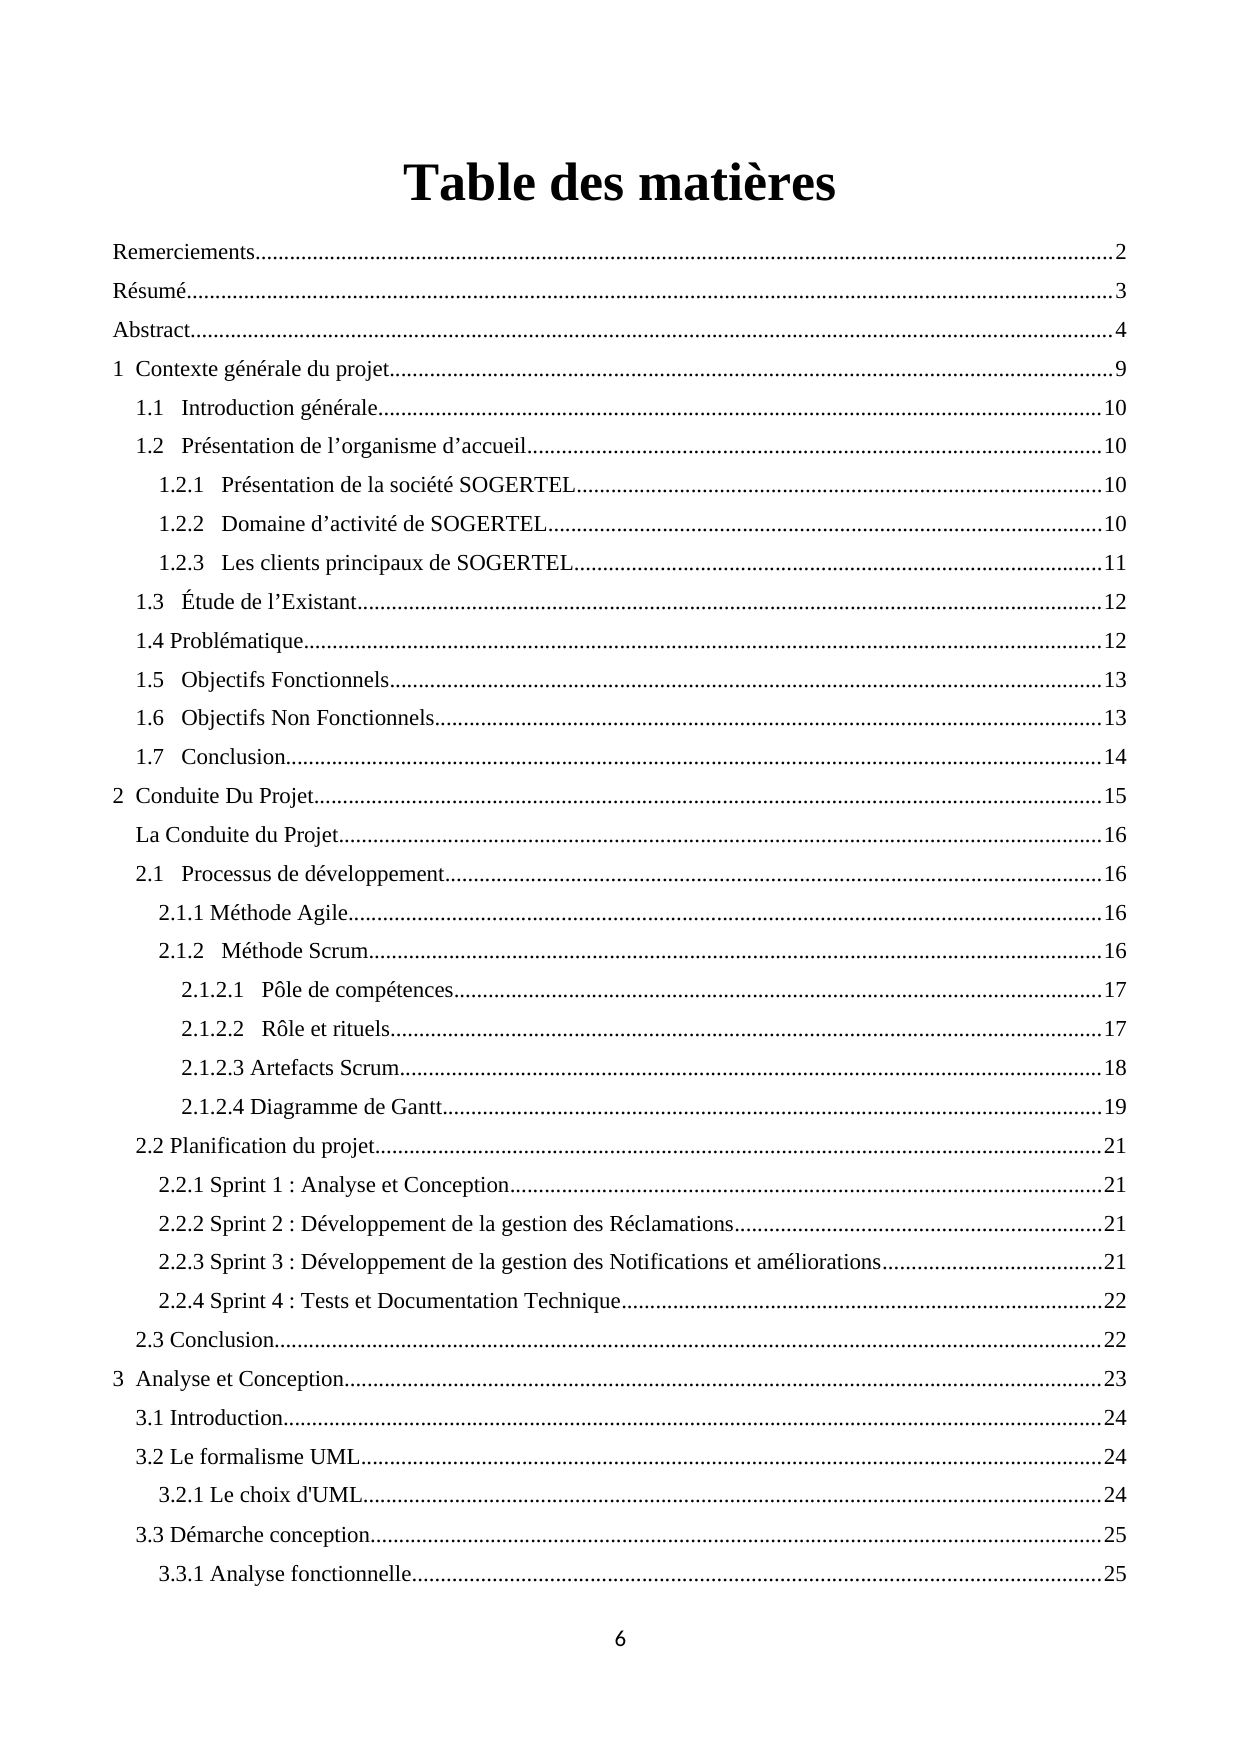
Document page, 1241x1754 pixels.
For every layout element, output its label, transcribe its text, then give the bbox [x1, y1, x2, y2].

text 2.3 Conclusion 22 [135, 1326, 1128, 1352]
text 1.2.2 Domaine d’activité de SOGERTEL 10 [158, 510, 1128, 537]
text Abstract 4 [112, 316, 1128, 342]
text Remerciements 2 [112, 238, 1128, 264]
text 1.2.3 Les clients principaux de SOGERTEL 11 [158, 549, 1128, 575]
text 3.3.1 Analyse fonctionnelle 25 [158, 1560, 1128, 1586]
text 2.2.4 Sprint 4 : Tests et Documentation Technique 22 [158, 1287, 1128, 1314]
text 3 Analyse et Conception 23 [112, 1365, 1128, 1391]
text 2.2 Planification du projet 21 [135, 1132, 1128, 1158]
text 2.1.1 Méthode Agile 16 [158, 899, 1128, 925]
text 2.1.2.3 Artefacts Scrum 18 [181, 1054, 1128, 1081]
text 1 Contexte générale du projet 9 [112, 355, 1128, 381]
text 2.1 Processus de développement 16 [135, 860, 1128, 886]
text 3.2 Le formalisme UML 24 [135, 1443, 1128, 1469]
text 3.1 Introduction 24 [135, 1404, 1128, 1430]
text ﻿3.2.1 Le choix d'UML 24 [158, 1482, 1128, 1508]
text 2.1.2.4 Diagramme de Gantt 19 [181, 1093, 1128, 1119]
text 2.1.2 Méthode Scrum 16 [158, 938, 1128, 964]
text 2.1.2.1 Pôle de compétences 17 [181, 976, 1128, 1003]
text 2.1.2.2 Rôle et rituels 17 [181, 1015, 1128, 1042]
text 3.3 Démarche conception 25 [135, 1521, 1128, 1547]
text 1.3 Étude de l’Existant 12 [135, 588, 1128, 614]
text 1.7 Conclusion 14 [135, 743, 1128, 770]
text 2.2.3 Sprint 3 : Développement de la gestion des Notifications et améliorations 21 [158, 1248, 1128, 1275]
text Table des matières [112, 150, 1128, 212]
text 2 Conduite Du Projet 15 [112, 782, 1128, 808]
text 1.2.1 Présentation de la société SOGERTEL 10 [158, 471, 1128, 498]
text 1.5 Objectifs Fonctionnels 13 [135, 666, 1128, 692]
text 2.2.1 Sprint 1 : Analyse et Conception 21 [158, 1171, 1128, 1197]
text Résumé 3 [112, 277, 1128, 303]
text La Conduite du Projet 16 [135, 821, 1128, 847]
text 2.2.2 Sprint 2 : Développement de la gestion des Réclamations 21 [158, 1209, 1128, 1236]
text 1.6 Objectifs Non Fonctionnels 13 [135, 704, 1128, 731]
text 1.4 Problématique 12 [135, 627, 1128, 653]
text 1.1 Introduction générale 10 [135, 394, 1128, 420]
text 1.2 Présentation de l’organisme d’accueil 10 [135, 432, 1128, 459]
